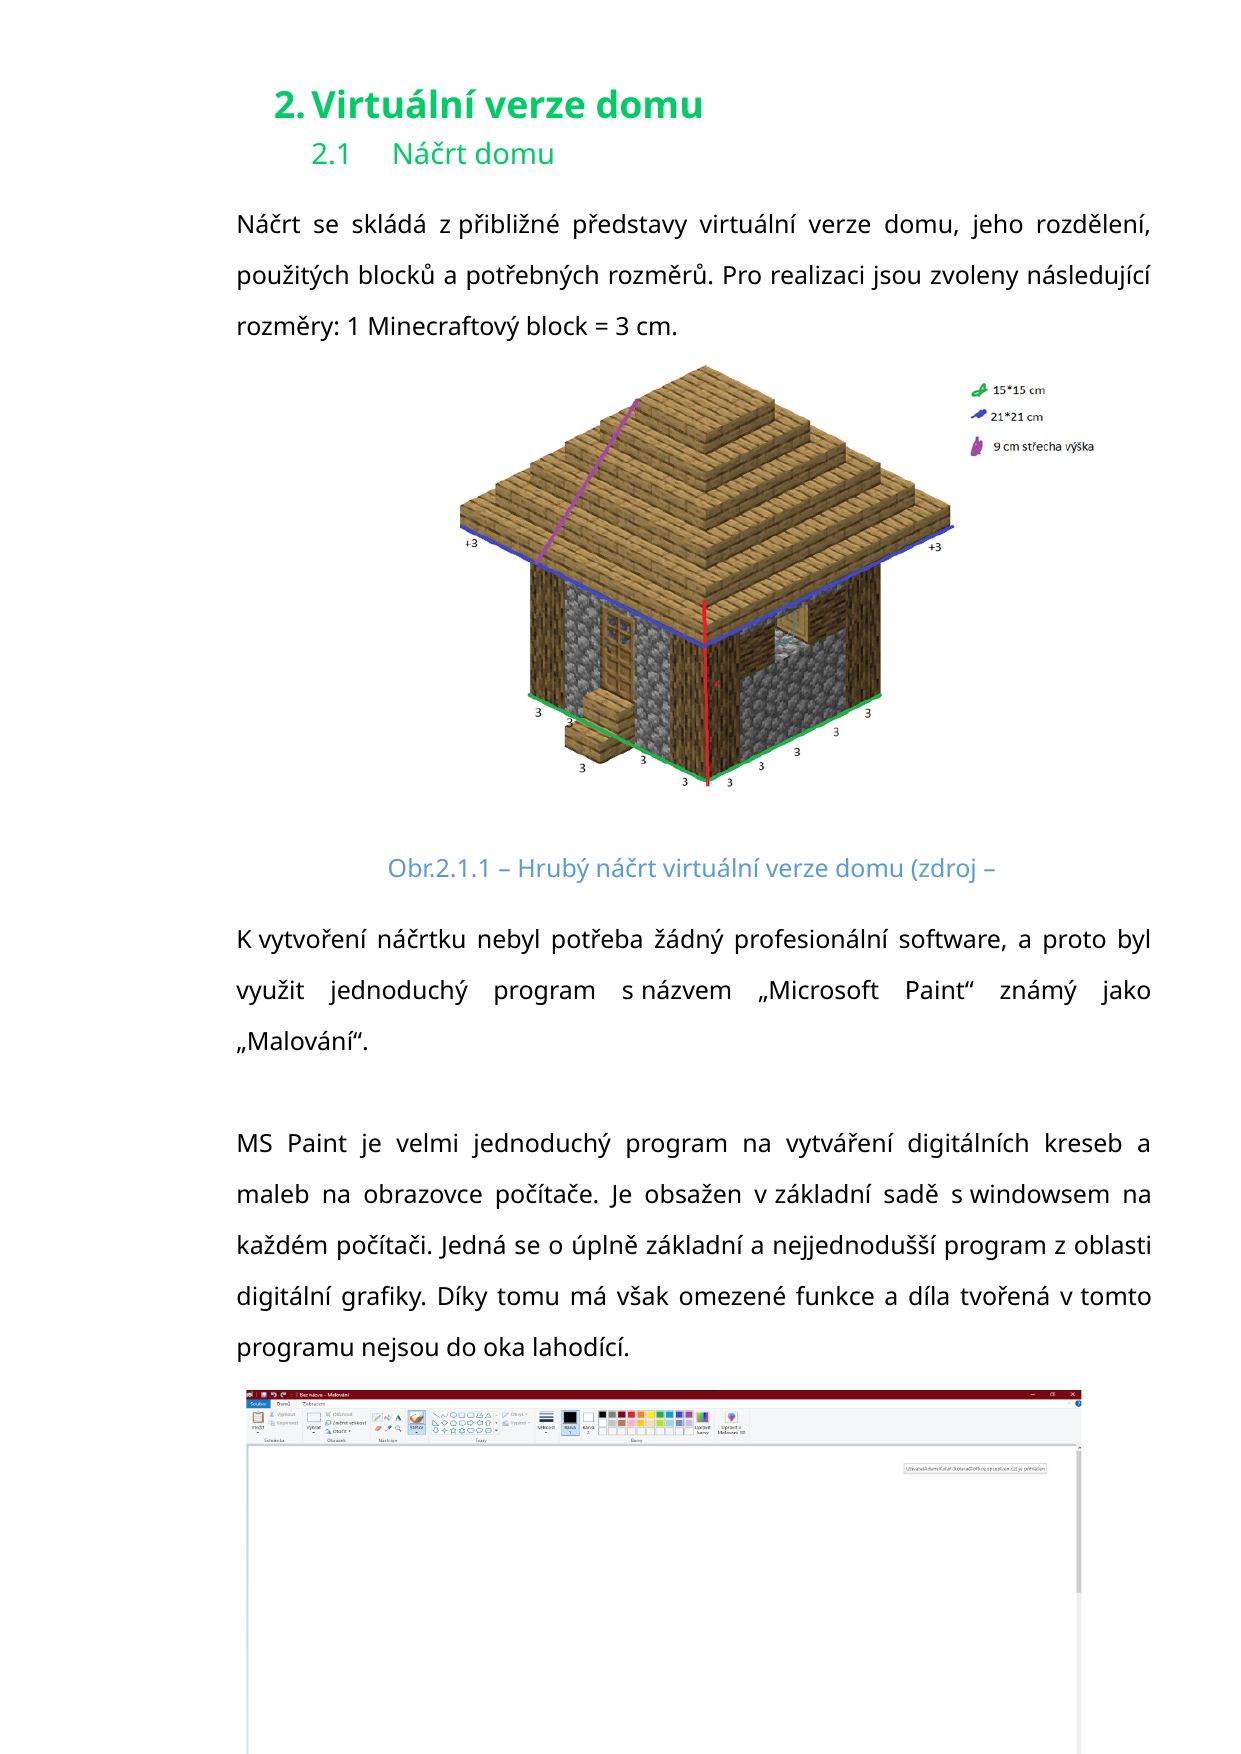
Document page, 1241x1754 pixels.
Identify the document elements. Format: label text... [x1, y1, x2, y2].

picture [457, 363, 1099, 794]
text MS Paint je velmi jednoduchý program na vytváření digitálních kreseb a maleb na obrazovce počítače. Je obsažen v základní sadě s windowsem na každém počítači. Jedná se o úplně základní a nejjednodušší program z oblasti digitální grafiky. Díky tomu má však omezené funkce a díla tvořená v tomto programu nejsou do oka lahodící. [236, 1126, 1152, 1364]
subtitle Náčrt domu [311, 133, 1152, 173]
picture [246, 1390, 1082, 1754]
text K vytvoření náčrtku nebyl potřeba žádný profesionální software, a proto byl využit jednoduchý program s názvem „Microsoft Paint“ známý jako „Malování“. [236, 922, 1152, 1058]
subtitle Virtuální verze domu [274, 78, 1152, 129]
text Náčrt se skládá z přibližné představy virtuální verze domu, jeho rozdělení, použitých blocků a potřebných rozměrů. Pro realizaci jsou zvoleny následující rozměry: 1 Minecraftový block = 3 cm. [236, 207, 1152, 343]
